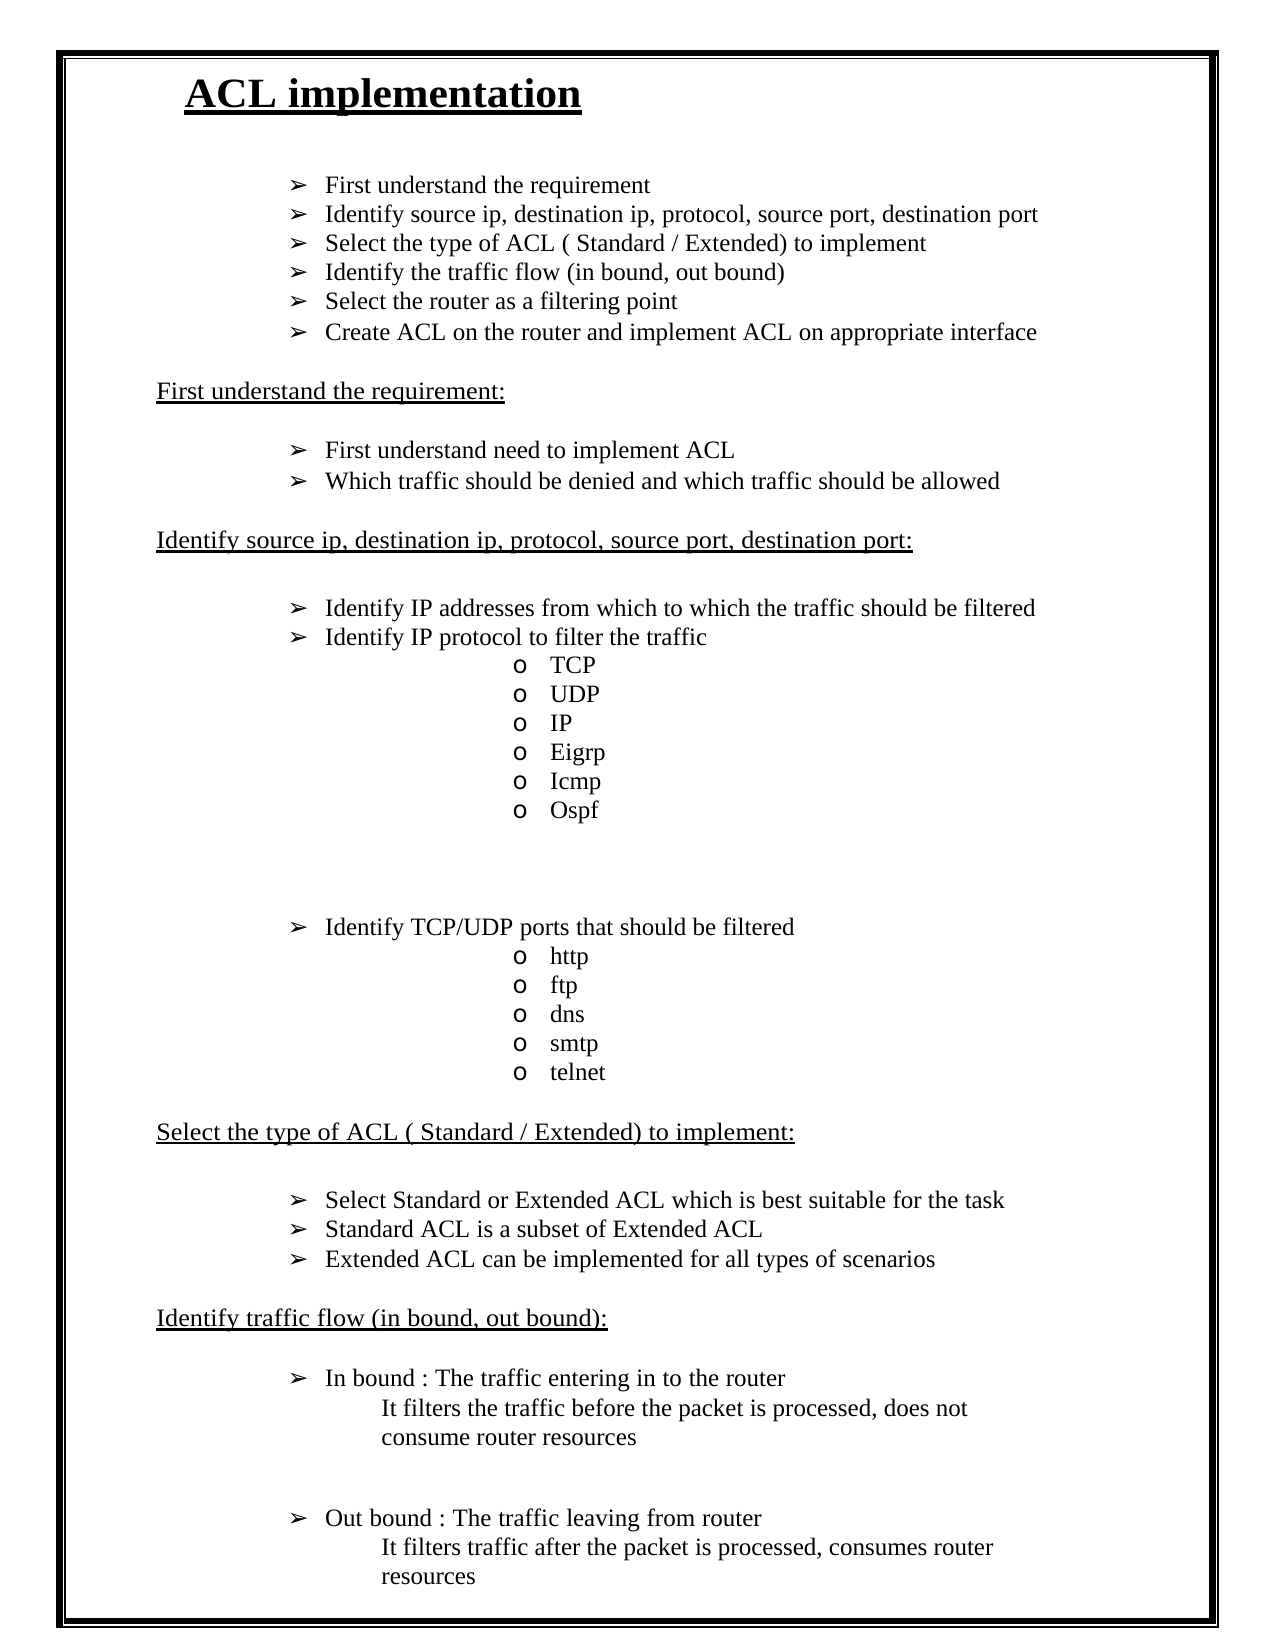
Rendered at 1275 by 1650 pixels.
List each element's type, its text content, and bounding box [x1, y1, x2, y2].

text It filters traffic after the packet is processed, consumes router resources [381, 1532, 1077, 1590]
list dns [512, 999, 1209, 1028]
list ftp [512, 970, 1209, 999]
list Identify the traffic flow (in bound, out bound) [287, 257, 1209, 286]
text It filters the traffic before the packet is processed, does not consume router resources [381, 1393, 1050, 1450]
list Identify IP addresses from which to which the traffic should be filtered [287, 592, 1209, 622]
text Identify source ip, destination ip, protocol, source port, destination port: [156, 525, 1209, 553]
list Create ACL on the router and implement ACL on appropriate interface [287, 316, 1209, 346]
list Identify TCP/UDP ports that should be filtered [287, 912, 1209, 942]
list Icmp [512, 766, 1045, 795]
list Out bound : The traffic leaving from router [287, 1501, 1209, 1532]
list Identify source ip, destination ip, protocol, source port, destination port [287, 199, 1209, 228]
list First understand the requirement [287, 169, 1209, 199]
list http [512, 942, 1209, 970]
list In bound : The traffic entering in to the router [287, 1362, 1209, 1393]
list Ospf [512, 795, 1045, 824]
list Extended ACL can be implemented for all types of scenarios [287, 1243, 1209, 1274]
subtitle ACL implementation [184, 69, 1209, 117]
text First understand the requirement: [156, 376, 1209, 404]
text Select the type of ACL ( Standard / Extended) to implement: [156, 1117, 1209, 1145]
text Identify traffic flow (in bound, out bound): [156, 1303, 1209, 1332]
list Standard ACL is a subset of Extended ACL [287, 1214, 1209, 1243]
list Which traffic should be denied and which traffic should be allowed [287, 465, 1209, 495]
list Eigrp [512, 737, 1045, 766]
list UDP [512, 679, 1209, 708]
list Identify IP protocol to filter the traffic [287, 622, 1209, 651]
list IP [512, 708, 1209, 737]
list smtp [512, 1028, 1209, 1057]
list Select Standard or Extended ACL which is best suitable for the task [287, 1184, 1209, 1214]
list telnet [512, 1057, 1209, 1087]
list Select the type of ACL ( Standard / Extended) to implement [287, 228, 1209, 257]
list First understand need to implement ACL [287, 434, 1209, 465]
list TCP [512, 651, 1209, 679]
list Select the router as a filtering point [287, 286, 1209, 316]
